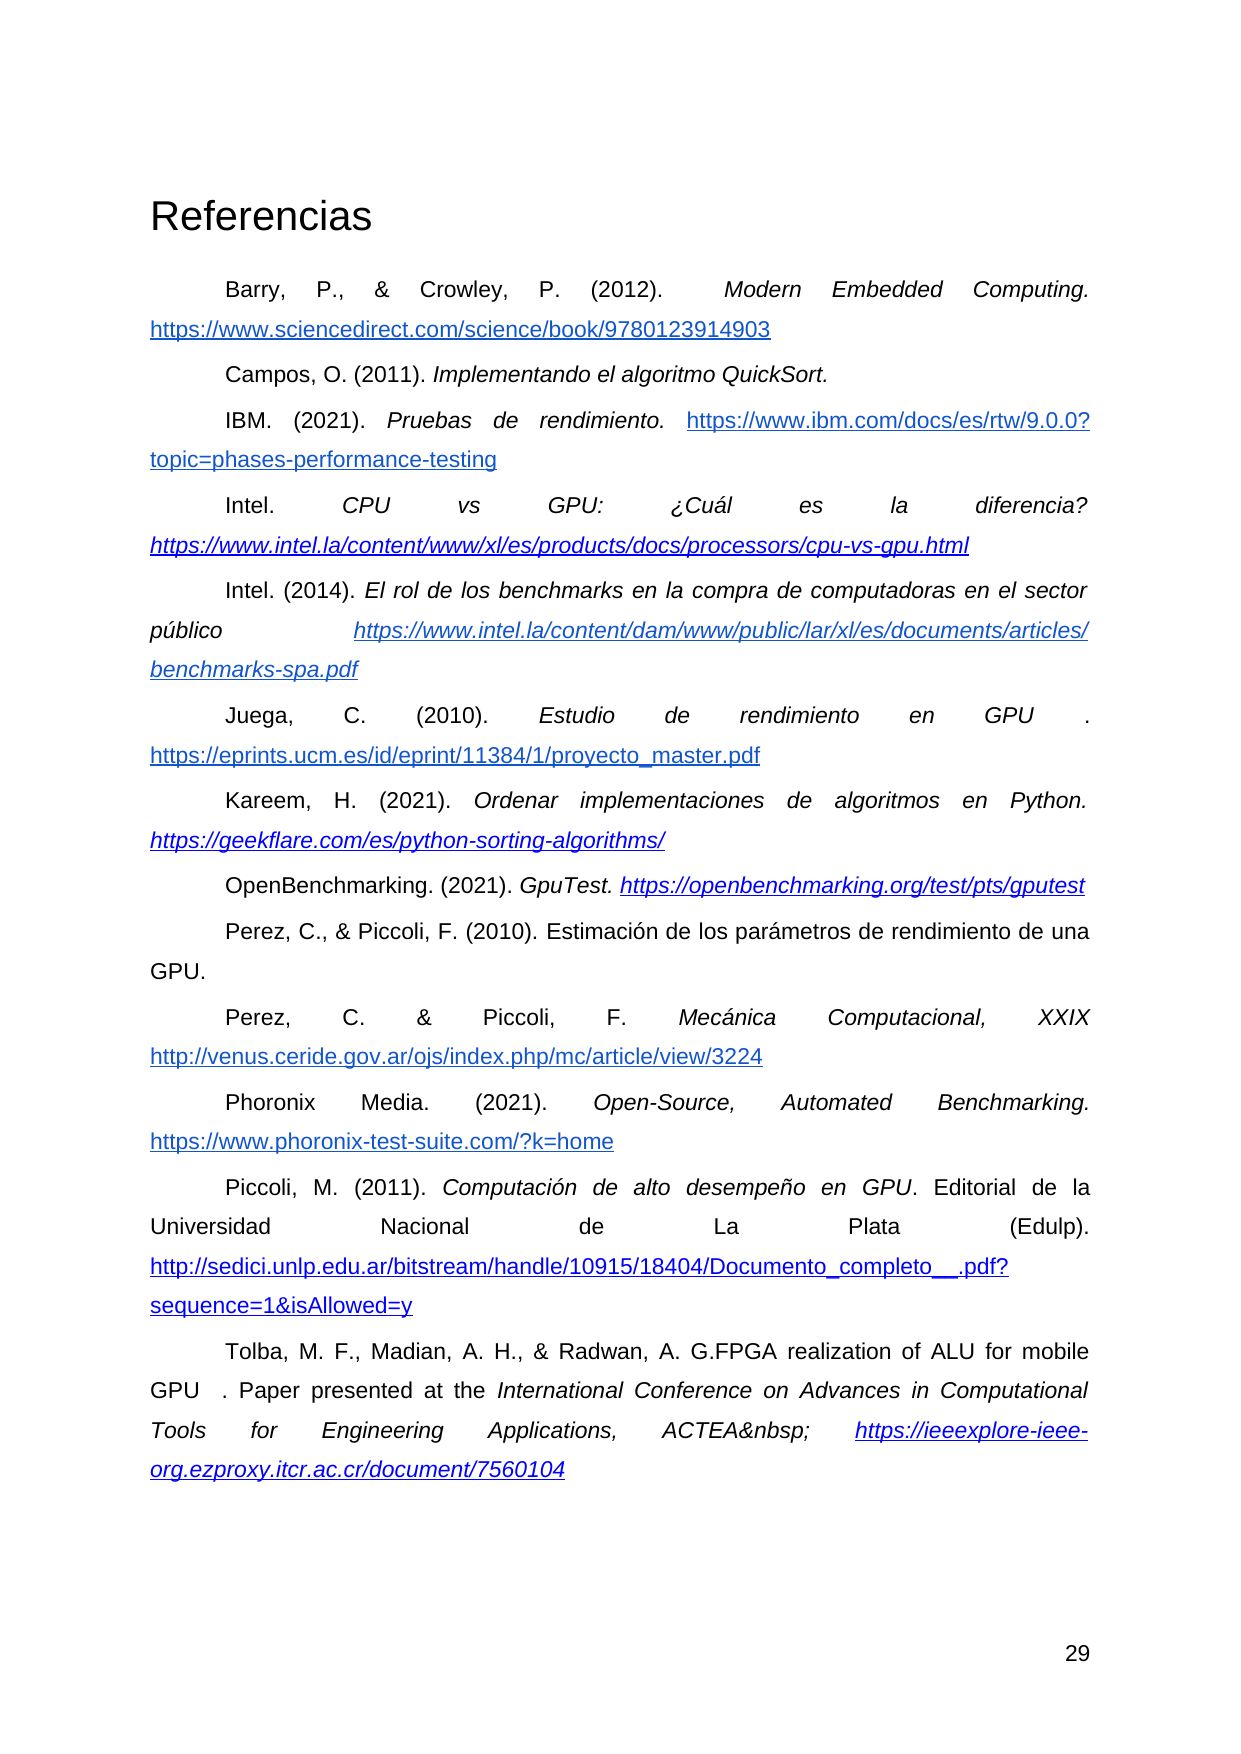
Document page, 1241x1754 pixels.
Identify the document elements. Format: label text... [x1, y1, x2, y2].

text Intel. CPU vs GPU: ¿Cuál es la diferencia? https://www.intel.la/content/www/xl/es/products/docs/processors/cpu-vs-gpu.html [150, 492, 1090, 558]
text Kareem, H. (2021). Ordenar implementaciones de algoritmos en Python. https://geekflare.com/es/python-sorting-algorithms/ [150, 787, 1090, 853]
text Barry, P., & Crowley, P. (2012). Modern Embedded Computing. https://www.sciencedirect.com/science/book/9780123914903 [150, 276, 1090, 342]
text OpenBenchmarking. (2021). GpuTest. https://openbenchmarking.org/test/pts/gputest [150, 872, 1090, 899]
text Juega, C. (2010). Estudio de rendimiento en GPU . https://eprints.ucm.es/id/eprint/11384/1/proyecto_master.pdf [150, 702, 1090, 768]
text Campos, O. (2011). Implementando el algoritmo QuickSort. [150, 361, 1090, 388]
text Intel. (2014). El rol de los benchmarks en la compra de computadoras en el sector público https://www.intel.la/content/dam/www/public/lar/xl/es/documents/articles/benchmarks-spa.pdf [150, 577, 1090, 683]
text Tolba, M. F., Madian, A. H., & Radwan, A. G.FPGA realization of ALU for mobile GPU . Paper presented at the International Conference on Advances in Computational Tools for Engineering Applications, ACTEA&nbsp; https://ieeexplore-ieee-org.ezproxy.itcr.ac.cr/document/7560104 [150, 1338, 1090, 1483]
subtitle Referencias [150, 192, 1090, 239]
text Piccoli, M. (2011). Computación de alto desempeño en GPU. Editorial de la Universidad Nacional de La Plata (Edulp). http://sedici.unlp.edu.ar/bitstream/handle/10915/18404/Documento_completo__.pdf?sequence=1&isAllowed=y [150, 1174, 1090, 1319]
text Perez, C., & Piccoli, F. (2010). Estimación de los parámetros de rendimiento de una GPU. [150, 918, 1090, 984]
text Phoronix Media. (2021). Open-Source, Automated Benchmarking. https://www.phoronix-test-suite.com/?k=home [150, 1089, 1090, 1154]
text IBM. (2021). Pruebas de rendimiento. https://www.ibm.com/docs/es/rtw/9.0.0?topic=phases-performance-testing [150, 407, 1090, 473]
text Perez, C. & Piccoli, F. Mecánica Computacional, XXIX http://venus.ceride.gov.ar/ojs/index.php/mc/article/view/3224 [150, 1003, 1090, 1069]
